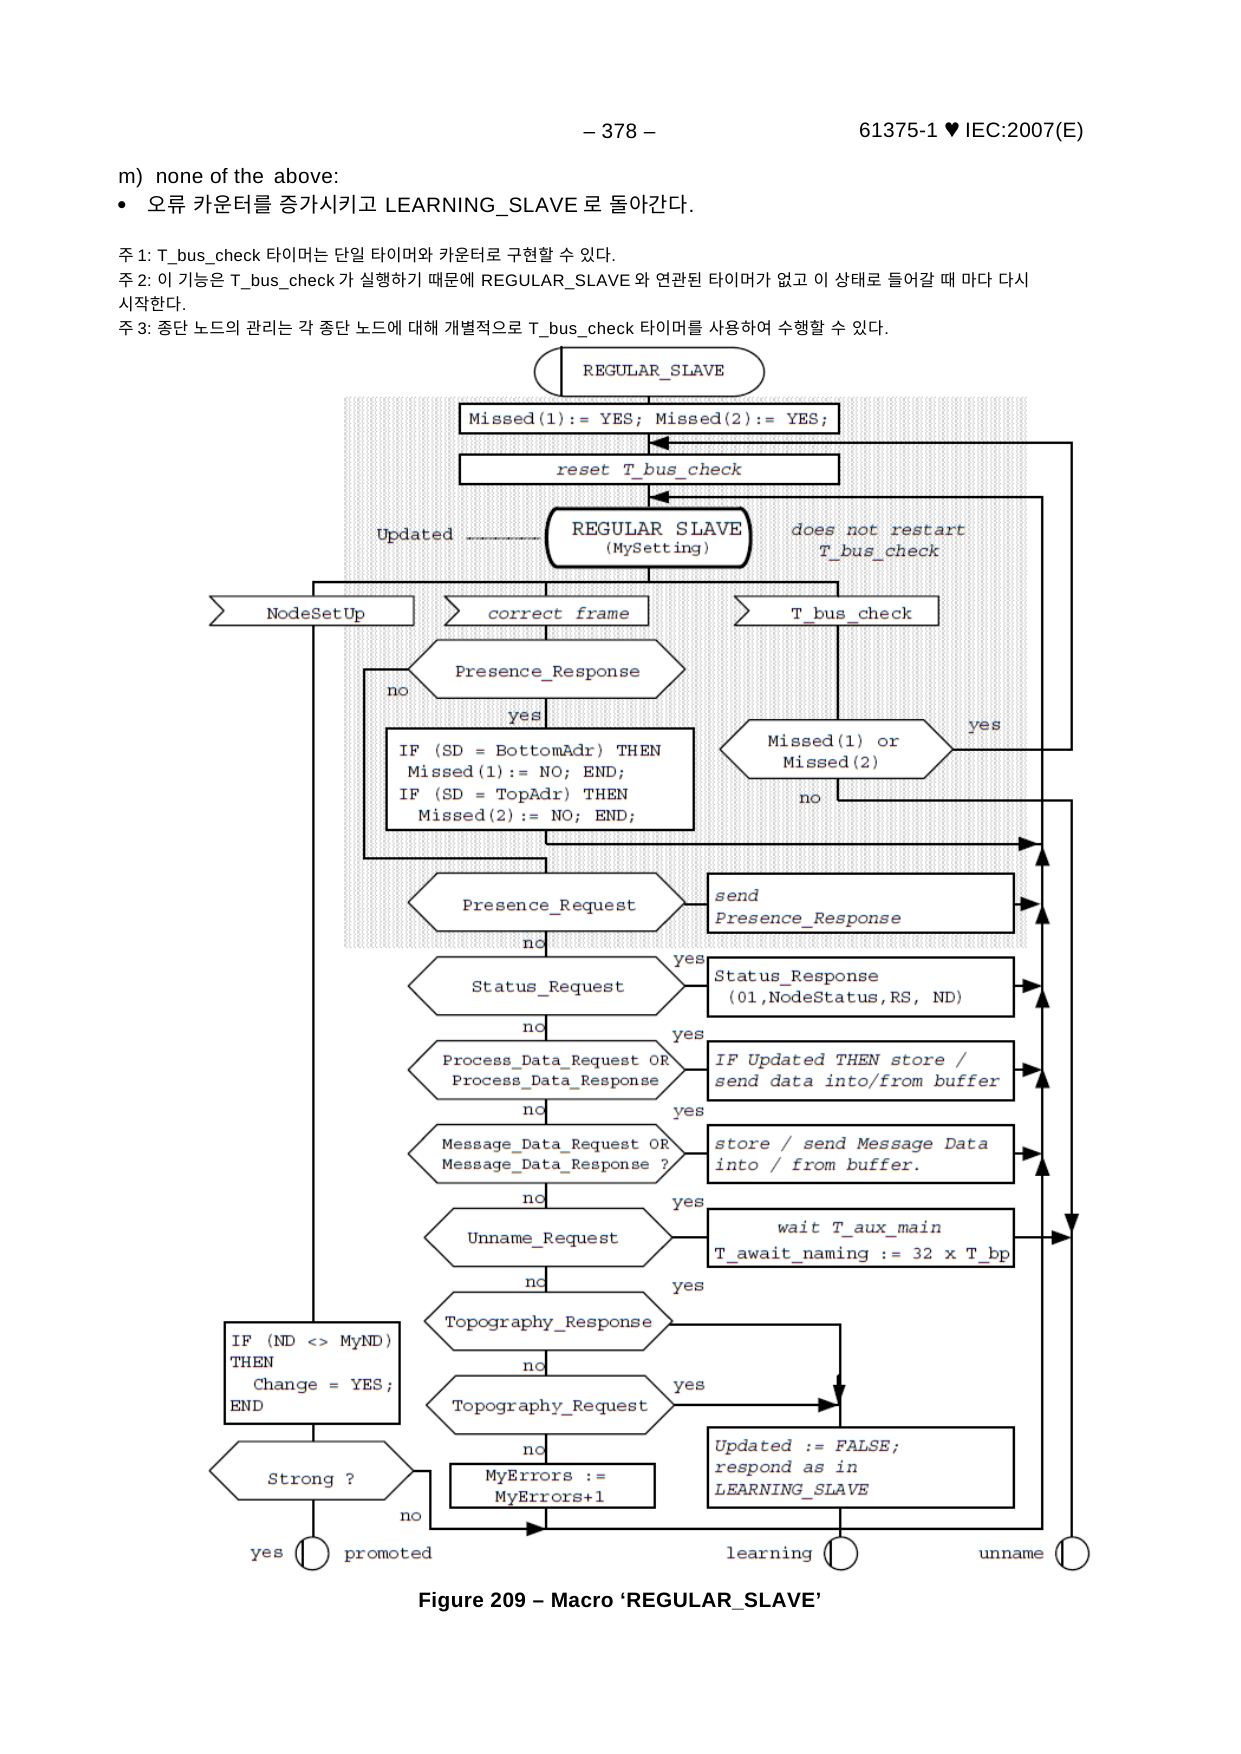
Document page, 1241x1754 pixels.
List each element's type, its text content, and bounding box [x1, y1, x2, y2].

text 주2: 이 기능은 T_bus_check가 실행하기 때문에 REGULAR_SLAVE와 연관된 타이머가 없고 이 상태로 들어갈 때 마다 다시 시작한다. [118, 267, 1063, 315]
text 주3: 종단 노드의 관리는 각 종단 노드에 대해 개별적으로 T_bus_check 타이머를 사용하여 수행할 수 있다. [118, 315, 1063, 339]
list 오류 카운터를 증가시키고 LEARNING_SLAVE로 돌아간다. [118, 188, 1063, 218]
text Figure 209 – Macro ‘REGULAR_SLAVE’ [103, 1588, 1137, 1612]
text 주1: T_bus_check 타이머는 단일 타이머와 카운터로 구현할 수 있다. [118, 242, 1063, 267]
list none of the above: [118, 164, 1063, 188]
picture [141, 339, 1099, 1588]
